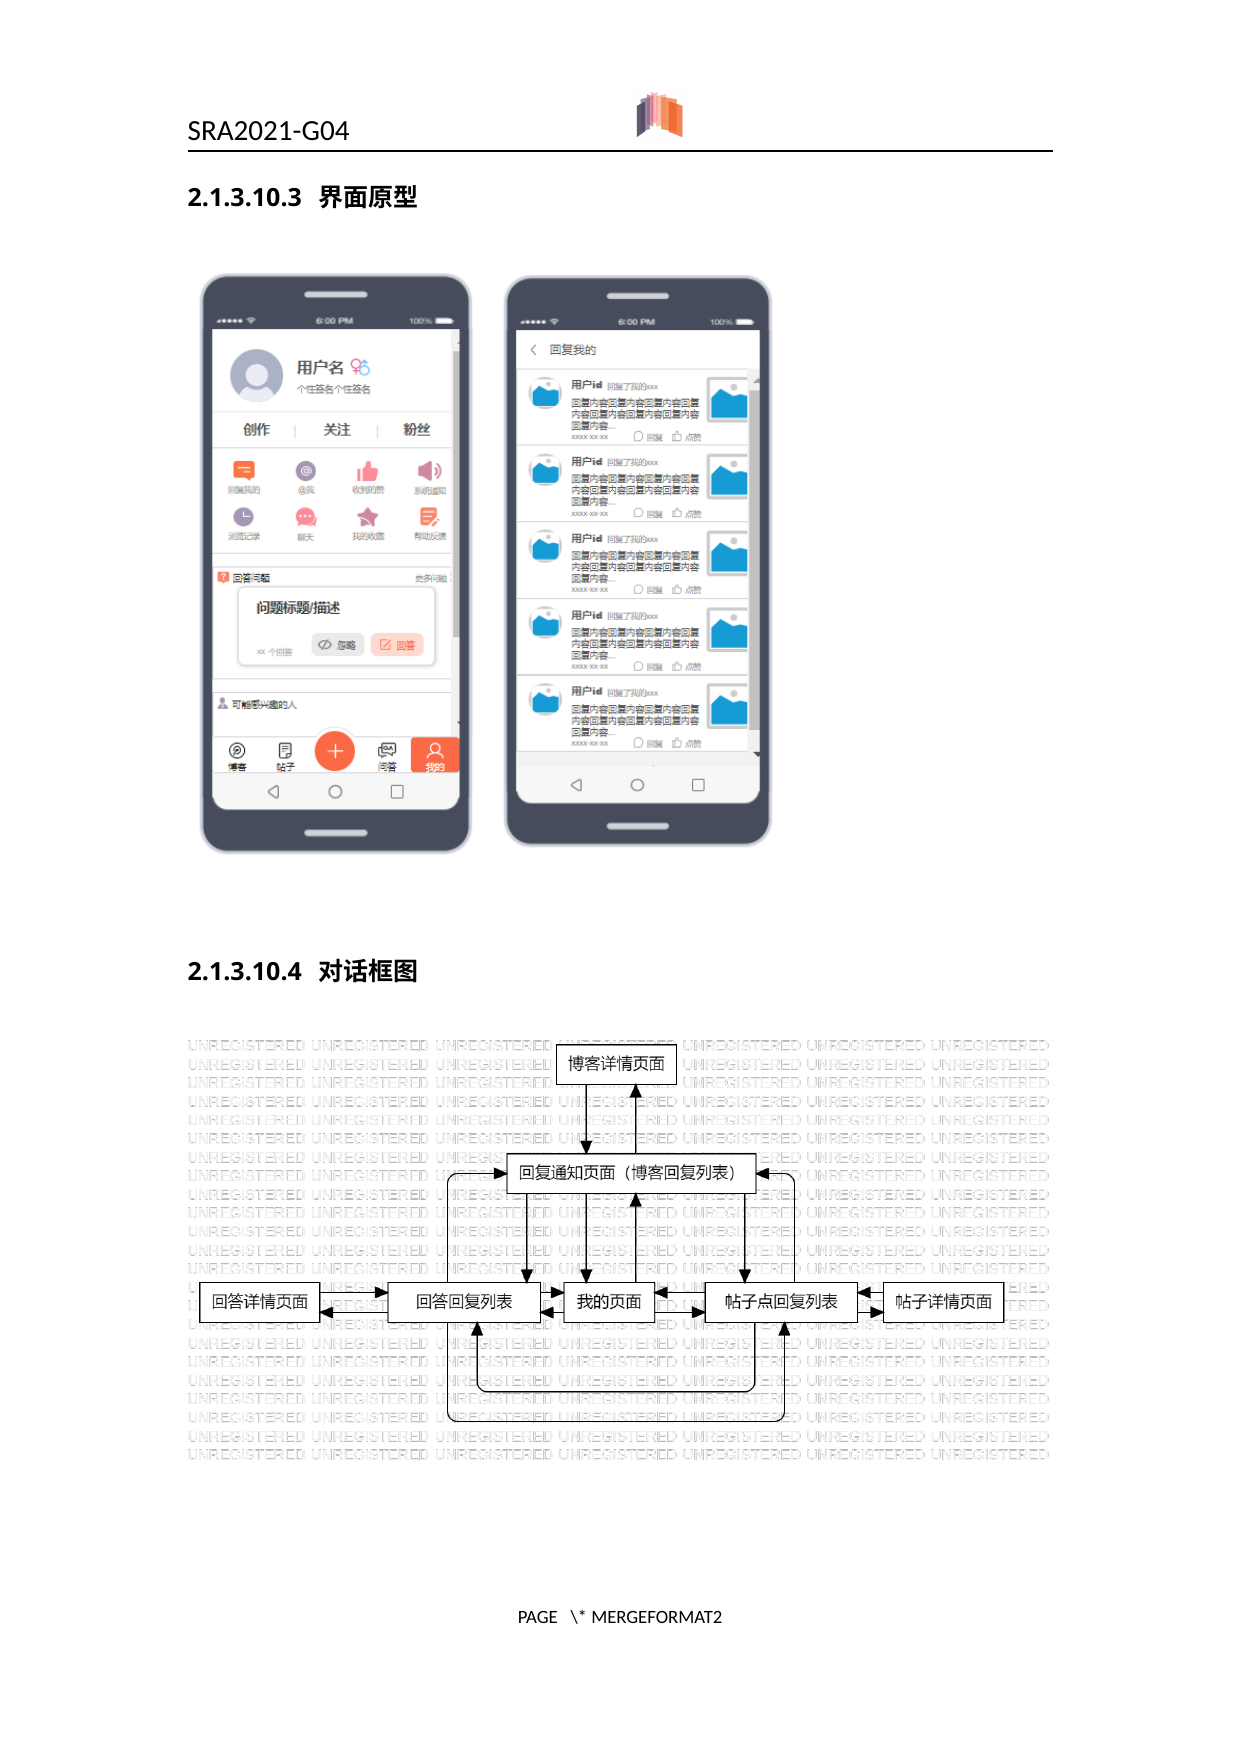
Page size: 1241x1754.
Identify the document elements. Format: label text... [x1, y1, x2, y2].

picture [187, 269, 792, 864]
subtitle 对话框图 [187, 937, 1053, 1002]
picture [633, 88, 686, 141]
subtitle 界面原型 [187, 163, 1053, 228]
picture [187, 1032, 1053, 1472]
